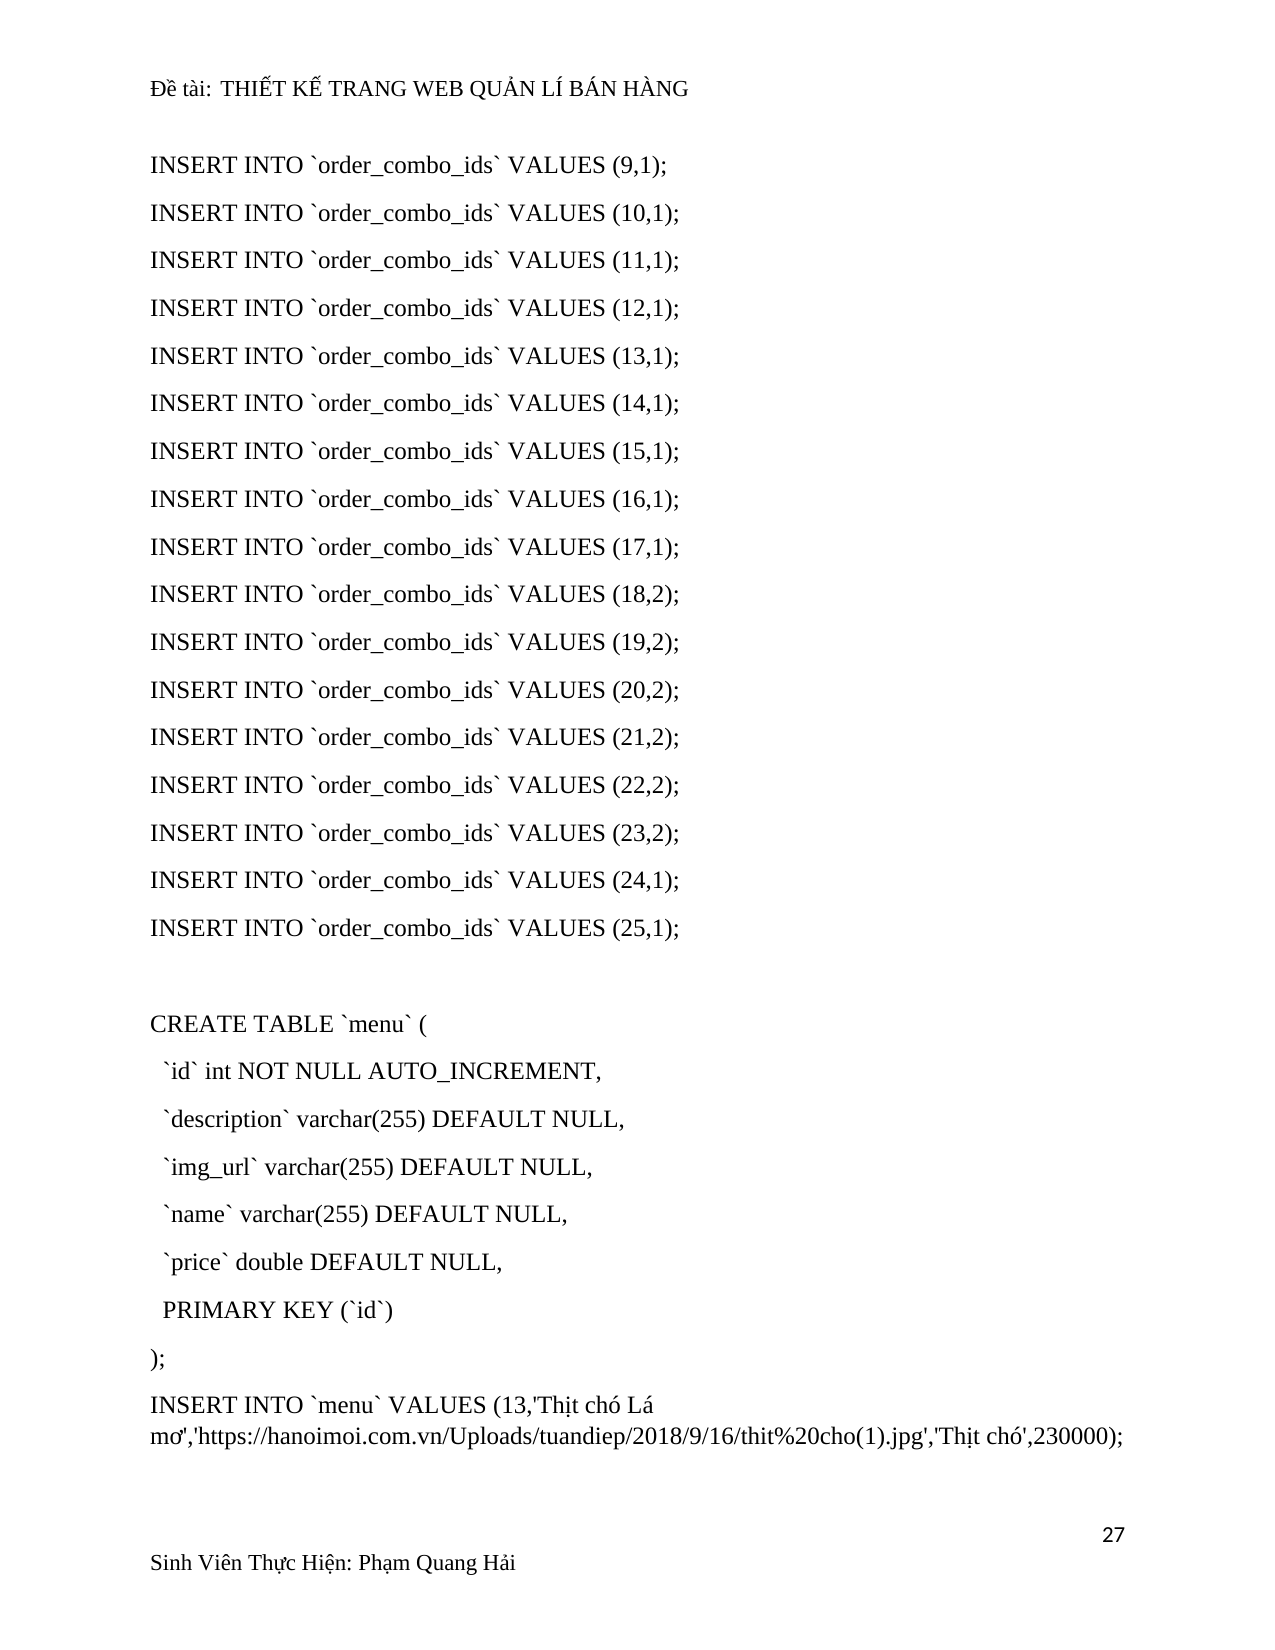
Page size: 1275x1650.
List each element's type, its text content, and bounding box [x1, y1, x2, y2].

text INSERT INTO `order_combo_ids` VALUES (20,2); [150, 675, 1125, 703]
text `price` double DEFAULT NULL, [150, 1247, 1125, 1276]
text CREATE TABLE `menu` ( [150, 1009, 1125, 1037]
text INSERT INTO `order_combo_ids` VALUES (24,1); [150, 866, 1125, 894]
text `id` int NOT NULL AUTO_INCREMENT, [150, 1056, 1125, 1085]
text INSERT INTO `order_combo_ids` VALUES (15,1); [150, 436, 1125, 465]
text PRIMARY KEY (`id`) [150, 1295, 1125, 1324]
text INSERT INTO `order_combo_ids` VALUES (16,1); [150, 484, 1125, 513]
text `description` varchar(255) DEFAULT NULL, [150, 1104, 1125, 1133]
text INSERT INTO `order_combo_ids` VALUES (18,2); [150, 579, 1125, 608]
text INSERT INTO `order_combo_ids` VALUES (11,1); [150, 245, 1125, 274]
text INSERT INTO `order_combo_ids` VALUES (9,1); [150, 150, 1125, 179]
text INSERT INTO `order_combo_ids` VALUES (19,2); [150, 627, 1125, 656]
text INSERT INTO `order_combo_ids` VALUES (10,1); [150, 198, 1125, 226]
text INSERT INTO `order_combo_ids` VALUES (25,1); [150, 913, 1125, 942]
text INSERT INTO `order_combo_ids` VALUES (12,1); [150, 293, 1125, 322]
text ); [150, 1343, 1125, 1371]
text INSERT INTO `order_combo_ids` VALUES (21,2); [150, 722, 1125, 751]
text `name` varchar(255) DEFAULT NULL, [150, 1199, 1125, 1228]
text INSERT INTO `order_combo_ids` VALUES (22,2); [150, 770, 1125, 799]
text INSERT INTO `order_combo_ids` VALUES (17,1); [150, 532, 1125, 560]
text INSERT INTO `order_combo_ids` VALUES (14,1); [150, 388, 1125, 417]
text INSERT INTO `menu` VALUES (13,'Thịt chó Lá mơ','https://hanoimoi.com.vn/Uploads/tuandiep/2018/9/16/thit%20cho(1).jpg','Thịt chó',230000); [150, 1390, 1125, 1450]
text INSERT INTO `order_combo_ids` VALUES (13,1); [150, 341, 1125, 369]
text `img_url` varchar(255) DEFAULT NULL, [150, 1152, 1125, 1181]
text INSERT INTO `order_combo_ids` VALUES (23,2); [150, 818, 1125, 847]
